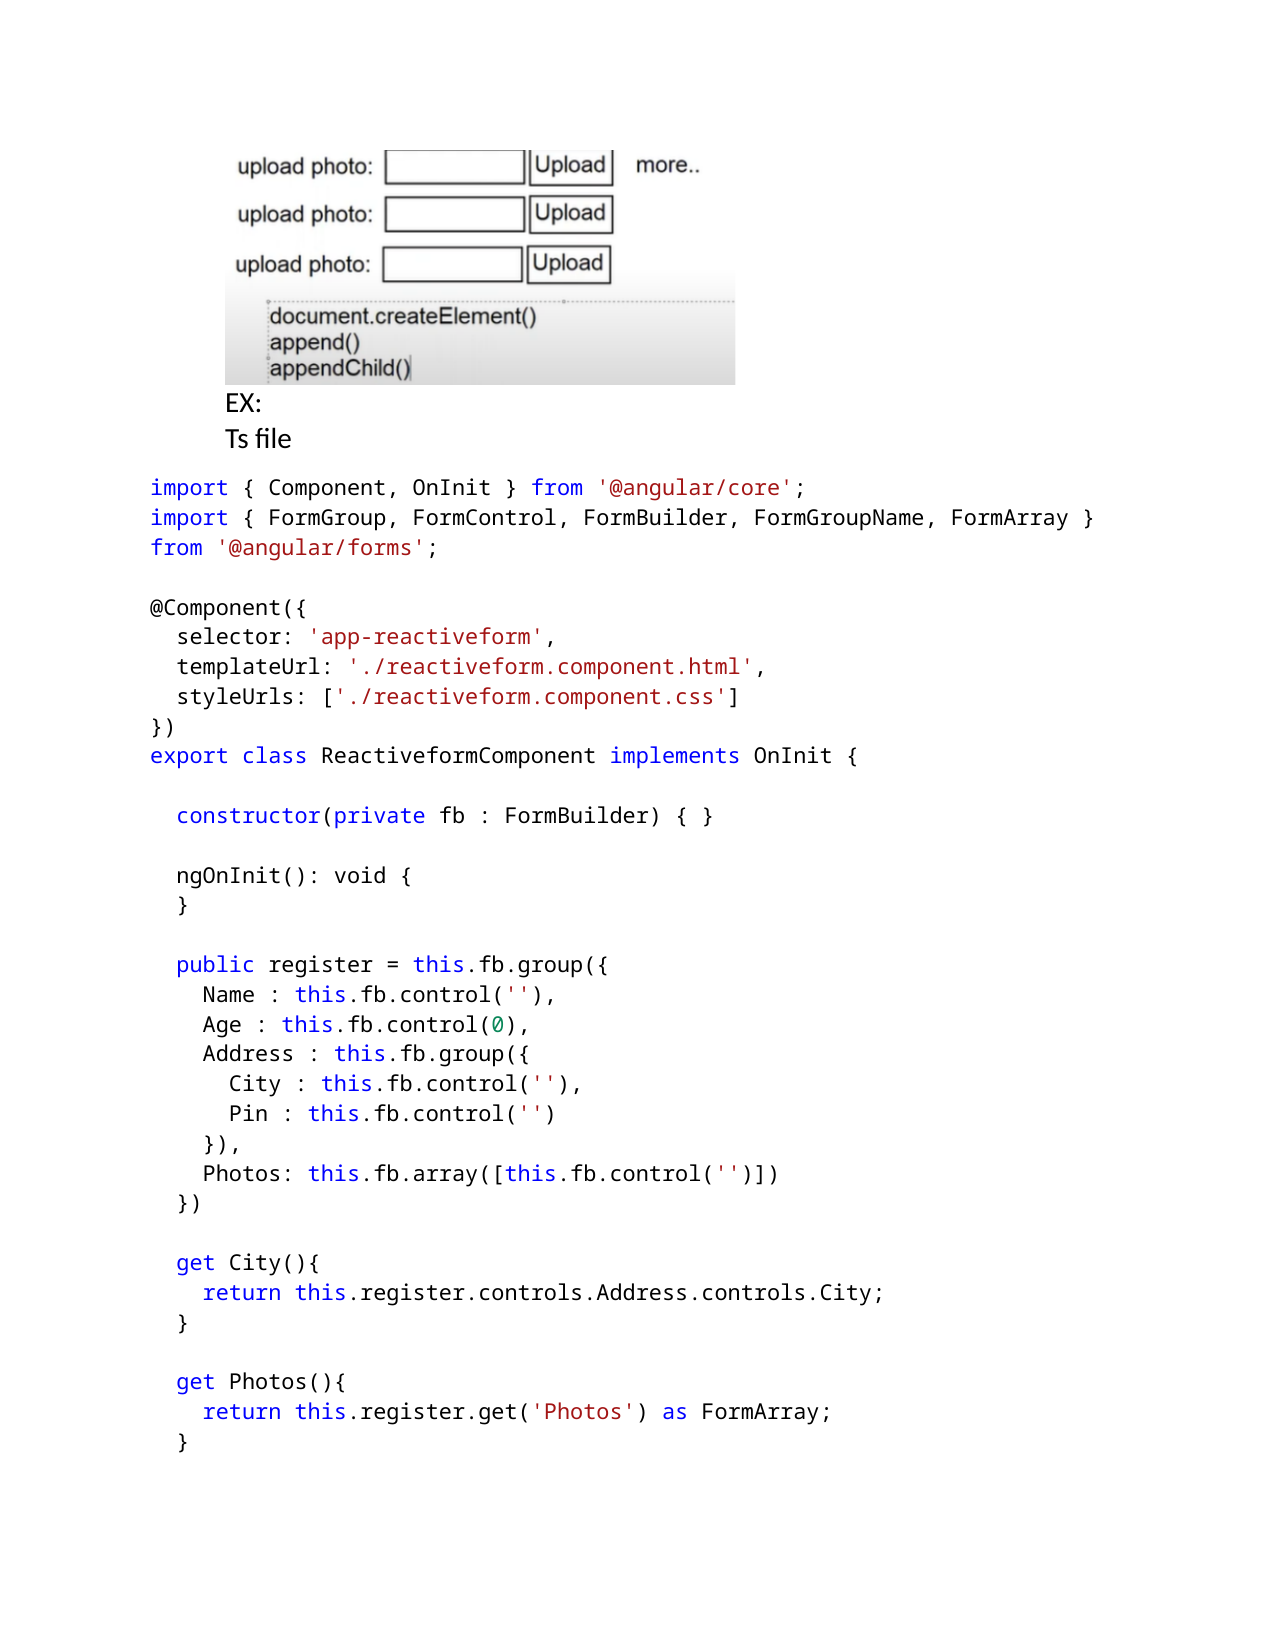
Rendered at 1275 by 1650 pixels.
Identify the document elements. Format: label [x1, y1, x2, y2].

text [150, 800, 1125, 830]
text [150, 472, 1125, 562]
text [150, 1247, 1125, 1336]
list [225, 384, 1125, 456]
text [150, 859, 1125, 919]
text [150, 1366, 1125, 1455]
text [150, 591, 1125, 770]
picture [225, 150, 736, 385]
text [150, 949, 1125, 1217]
